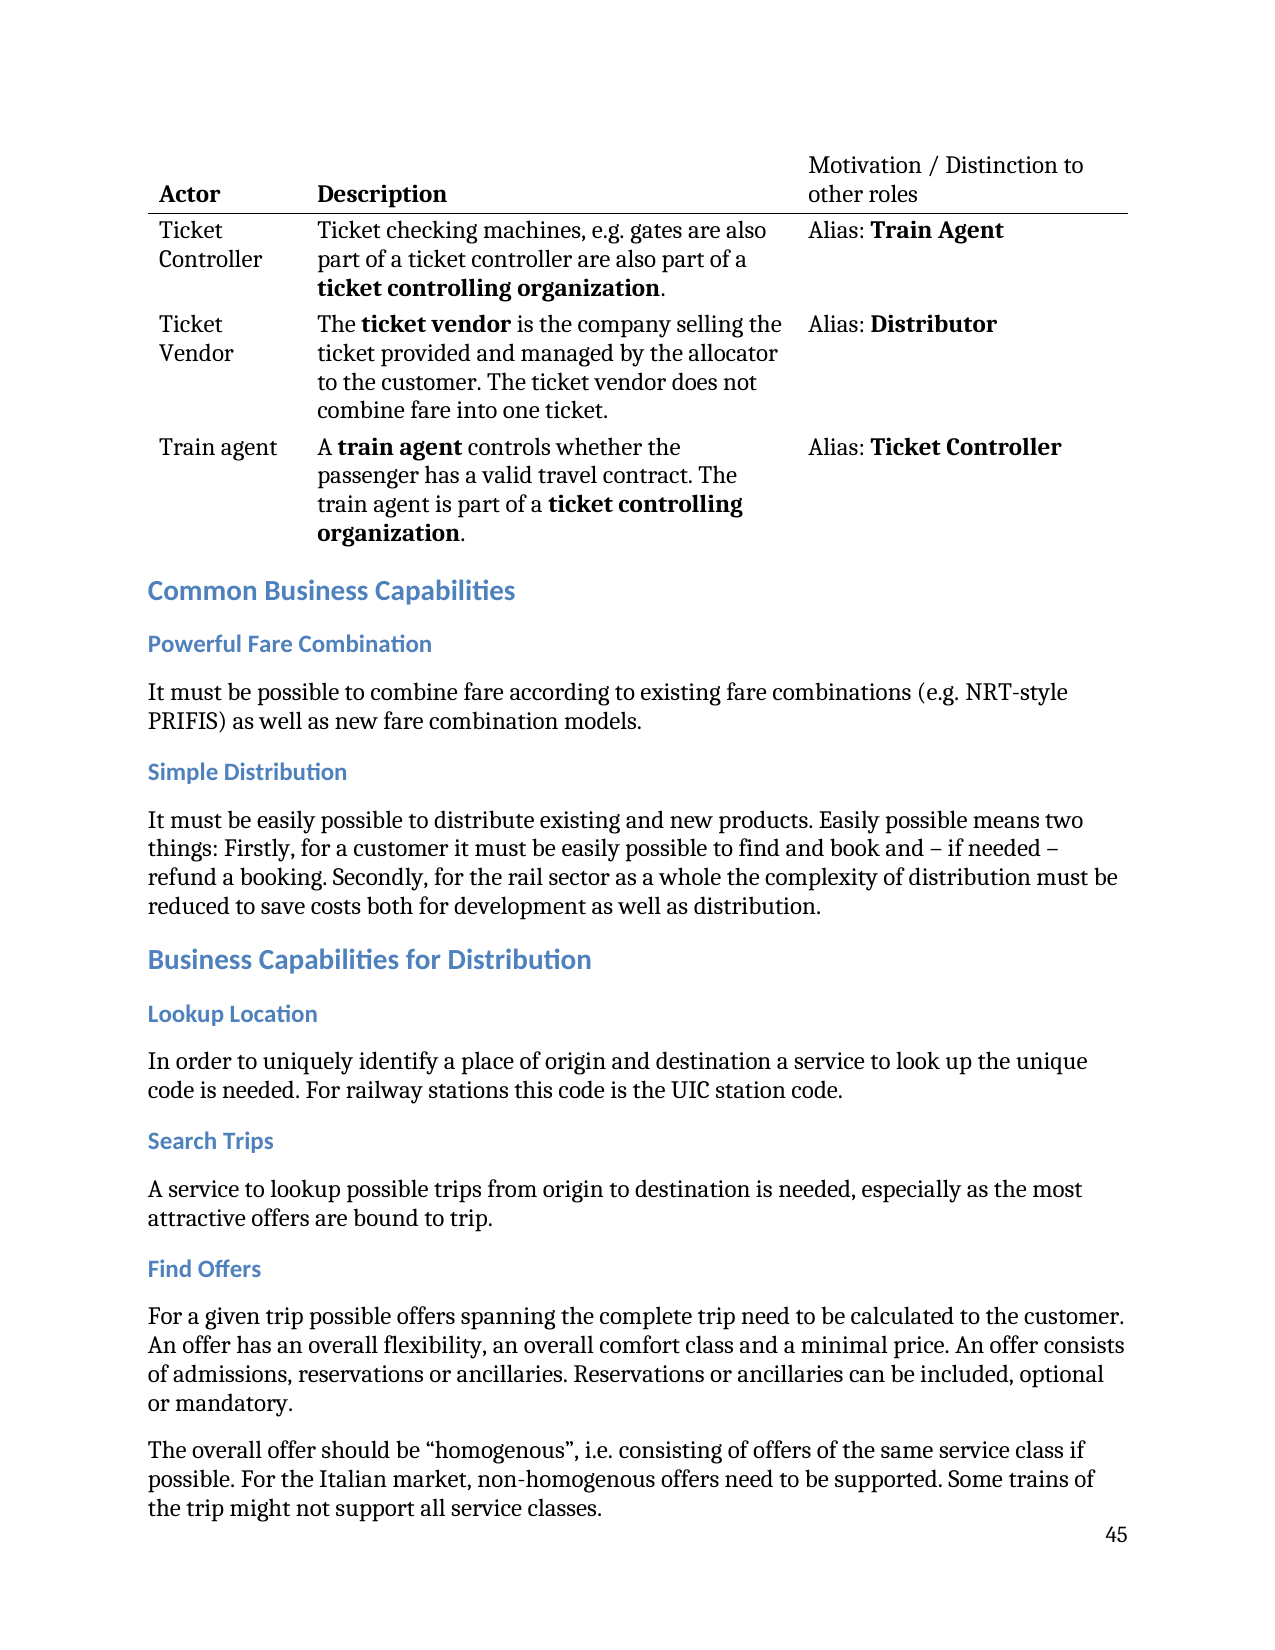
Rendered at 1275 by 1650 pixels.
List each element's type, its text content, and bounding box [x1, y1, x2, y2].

table_cell Ticket Vendor [148, 306, 306, 429]
table_cell Alias: Train Agent [797, 214, 1127, 306]
table_header Actor [148, 148, 306, 213]
table_cell Ticket Controller [148, 214, 306, 306]
subtitle Business Capabilities for Distribution [148, 941, 1127, 977]
table_cell A train agent controls whether the passenger has a valid travel contract. The train agent is part of a ticket controlling organization. [306, 429, 797, 551]
subtitle Common Business Capabilities [148, 572, 1127, 608]
subtitle Lookup Location [148, 998, 1127, 1028]
text A service to lookup possible trips from origin to destination is needed, especially as the most attractive offers are bound to trip. [148, 1175, 1127, 1232]
text It must be possible to combine fare according to existing fare combinations (e.g. NRT-style PRIFIS) as well as new fare combination models. [148, 678, 1127, 735]
text In order to uniquely identify a place of origin and destination a service to look up the unique code is needed. For railway stations this code is the UIC station code. [148, 1047, 1127, 1104]
table_header Motivation / Distinction to other roles [797, 148, 1127, 213]
text It must be easily possible to distribute existing and new products. Easily possible means two things: Firstly, for a customer it must be easily possible to find and book and – if needed – refund a booking. Secondly, for the rail sector as a whole the complexity of distribution must be reduced to save costs both for development as well as distribution. [148, 806, 1127, 921]
table_cell Ticket checking machines, e.g. gates are also part of a ticket controller are also part of a ticket controlling organization. [306, 214, 797, 306]
text The overall offer should be “homogenous”, i.e. consisting of offers of the same service class if possible. For the Italian market, non-homogenous offers need to be supported. Some trains of the trip might not support all service classes. [148, 1436, 1127, 1522]
subtitle Find Offers [148, 1253, 1127, 1283]
table_header Description [306, 148, 797, 213]
subtitle Powerful Fare Combination [148, 629, 1127, 659]
subtitle Simple Distribution [148, 756, 1127, 787]
subtitle Search Trips [148, 1125, 1127, 1156]
table_cell Alias: Distributor [797, 306, 1127, 429]
table_cell The ticket vendor is the company selling the ticket provided and managed by the allocator to the customer. The ticket vendor does not combine fare into one ticket. [306, 306, 797, 429]
table_cell Alias: Ticket Controller [797, 429, 1127, 551]
text For a given trip possible offers spanning the complete trip need to be calculated to the customer. An offer has an overall flexibility, an overall comfort class and a minimal price. An offer consists of admissions, reservations or ancillaries. Reservations or ancillaries can be included, optional or mandatory. [148, 1302, 1127, 1417]
table_cell Train agent [148, 429, 306, 551]
